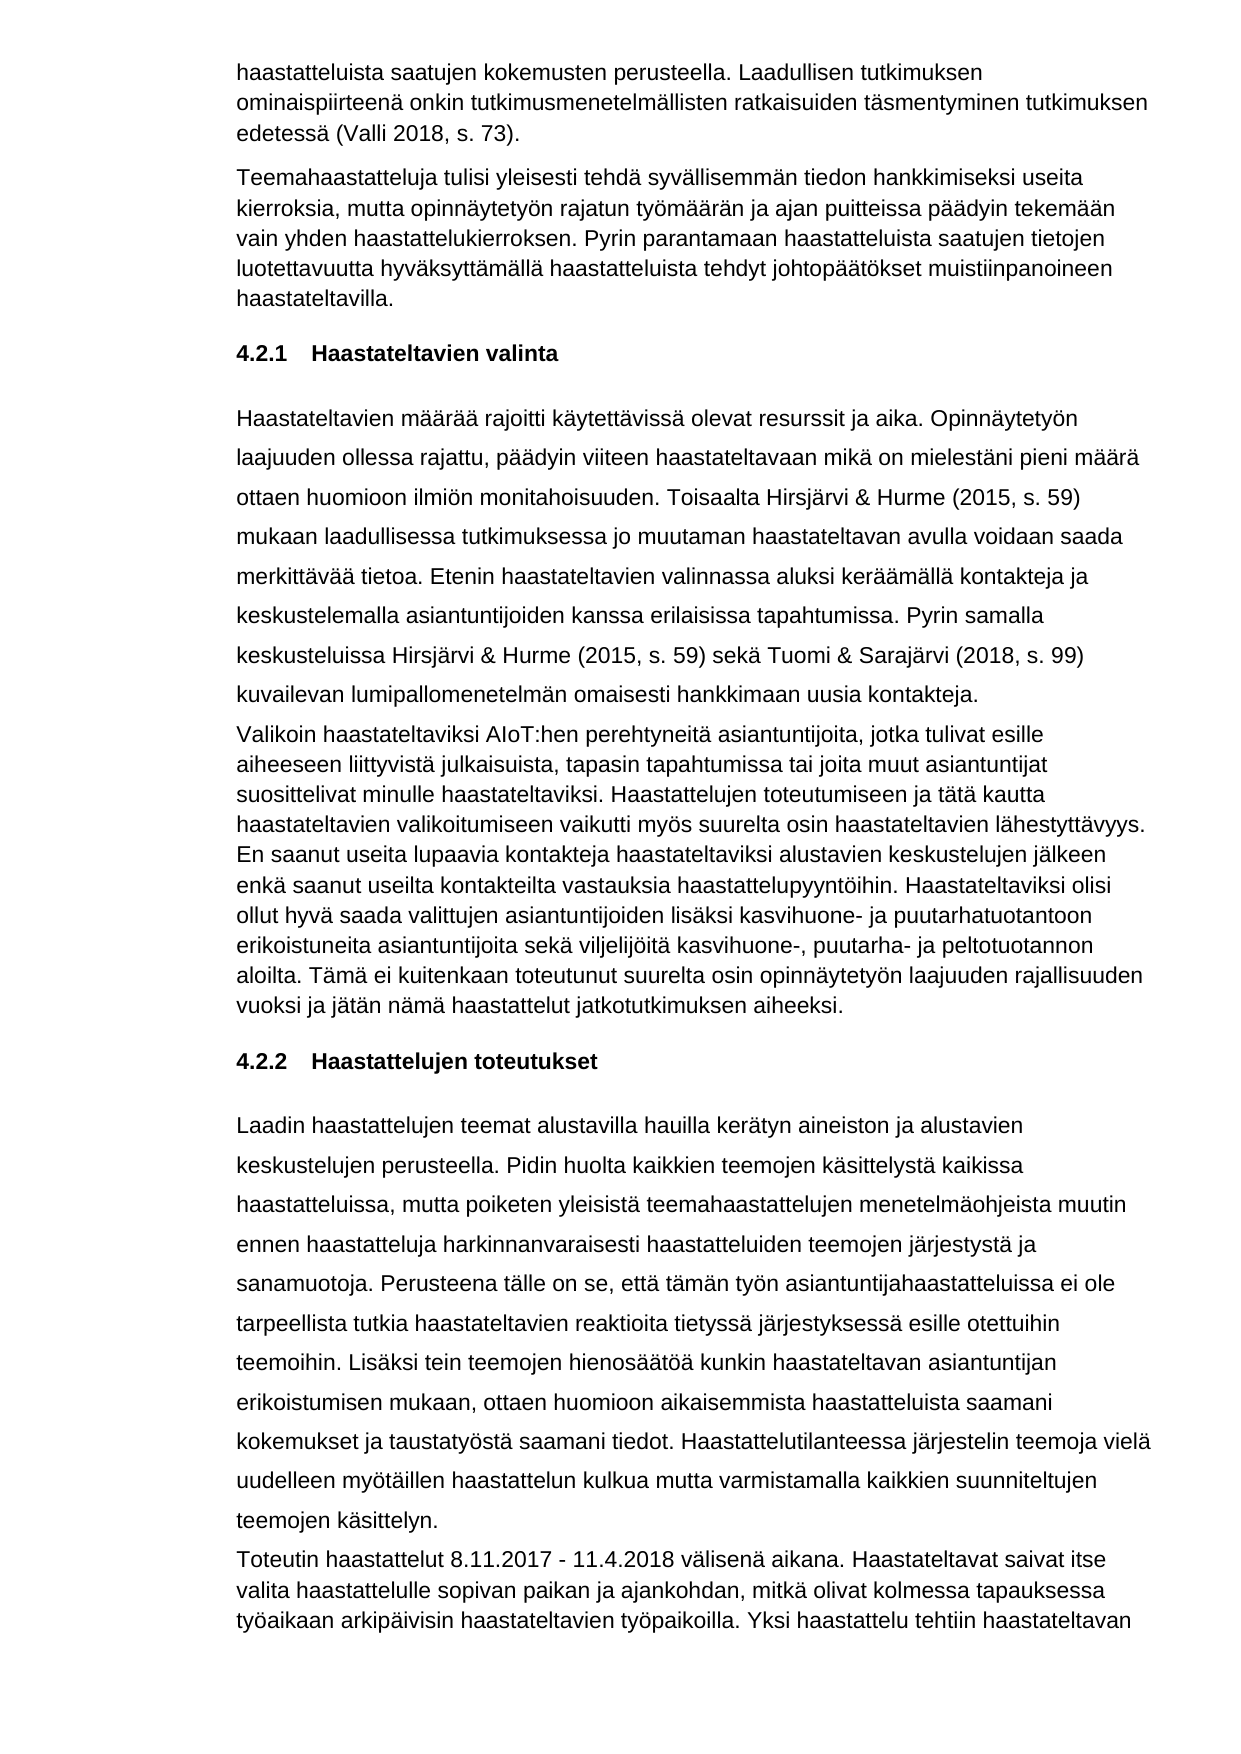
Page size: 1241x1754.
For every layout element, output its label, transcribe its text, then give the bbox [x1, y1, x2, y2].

text Teemahaastatteluja tulisi yleisesti tehdä syvällisemmän tiedon hankkimiseksi useita kierroksia, mutta opinnäytetyön rajatun työmäärän ja ajan puitteissa päädyin tekemään vain yhden haastattelukierroksen. Pyrin parantamaan haastatteluista saatujen tietojen luotettavuutta hyväksyttämällä haastatteluista tehdyt johtopäätökset muistiinpanoineen haastateltavilla. [236, 164, 1152, 311]
subtitle Haastateltavien valinta [236, 340, 1152, 367]
subtitle Haastattelujen toteutukset [236, 1048, 1152, 1074]
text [236, 1546, 1152, 1633]
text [236, 59, 1152, 146]
text Valikoin haastateltaviksi AIoT:hen perehtyneitä asiantuntijoita, jotka tulivat esille aiheeseen liittyvistä julkaisuista, tapasin tapahtumissa tai joita muut asiantuntijat suosittelivat minulle haastateltaviksi. Haastattelujen toteutumiseen ja tätä kautta haastateltavien valikoitumiseen vaikutti myös suurelta osin haastateltavien lähestyttävyys. En saanut useita lupaavia kontakteja haastateltaviksi alustavien keskustelujen jälkeen enkä saanut useilta kontakteilta vastauksia haastattelupyyntöihin. Haastateltaviksi olisi ollut hyvä saada valittujen asiantuntijoiden lisäksi kasvihuone- ja puutarhatuotantoon erikoistuneita asiantuntijoita sekä viljelijöitä kasvihuone-, puutarha- ja peltotuotannon aloilta. Tämä ei kuitenkaan toteutunut suurelta osin opinnäytetyön laajuuden rajallisuuden vuoksi ja jätän nämä haastattelut jatkotutkimuksen aiheeksi. [236, 721, 1152, 1019]
